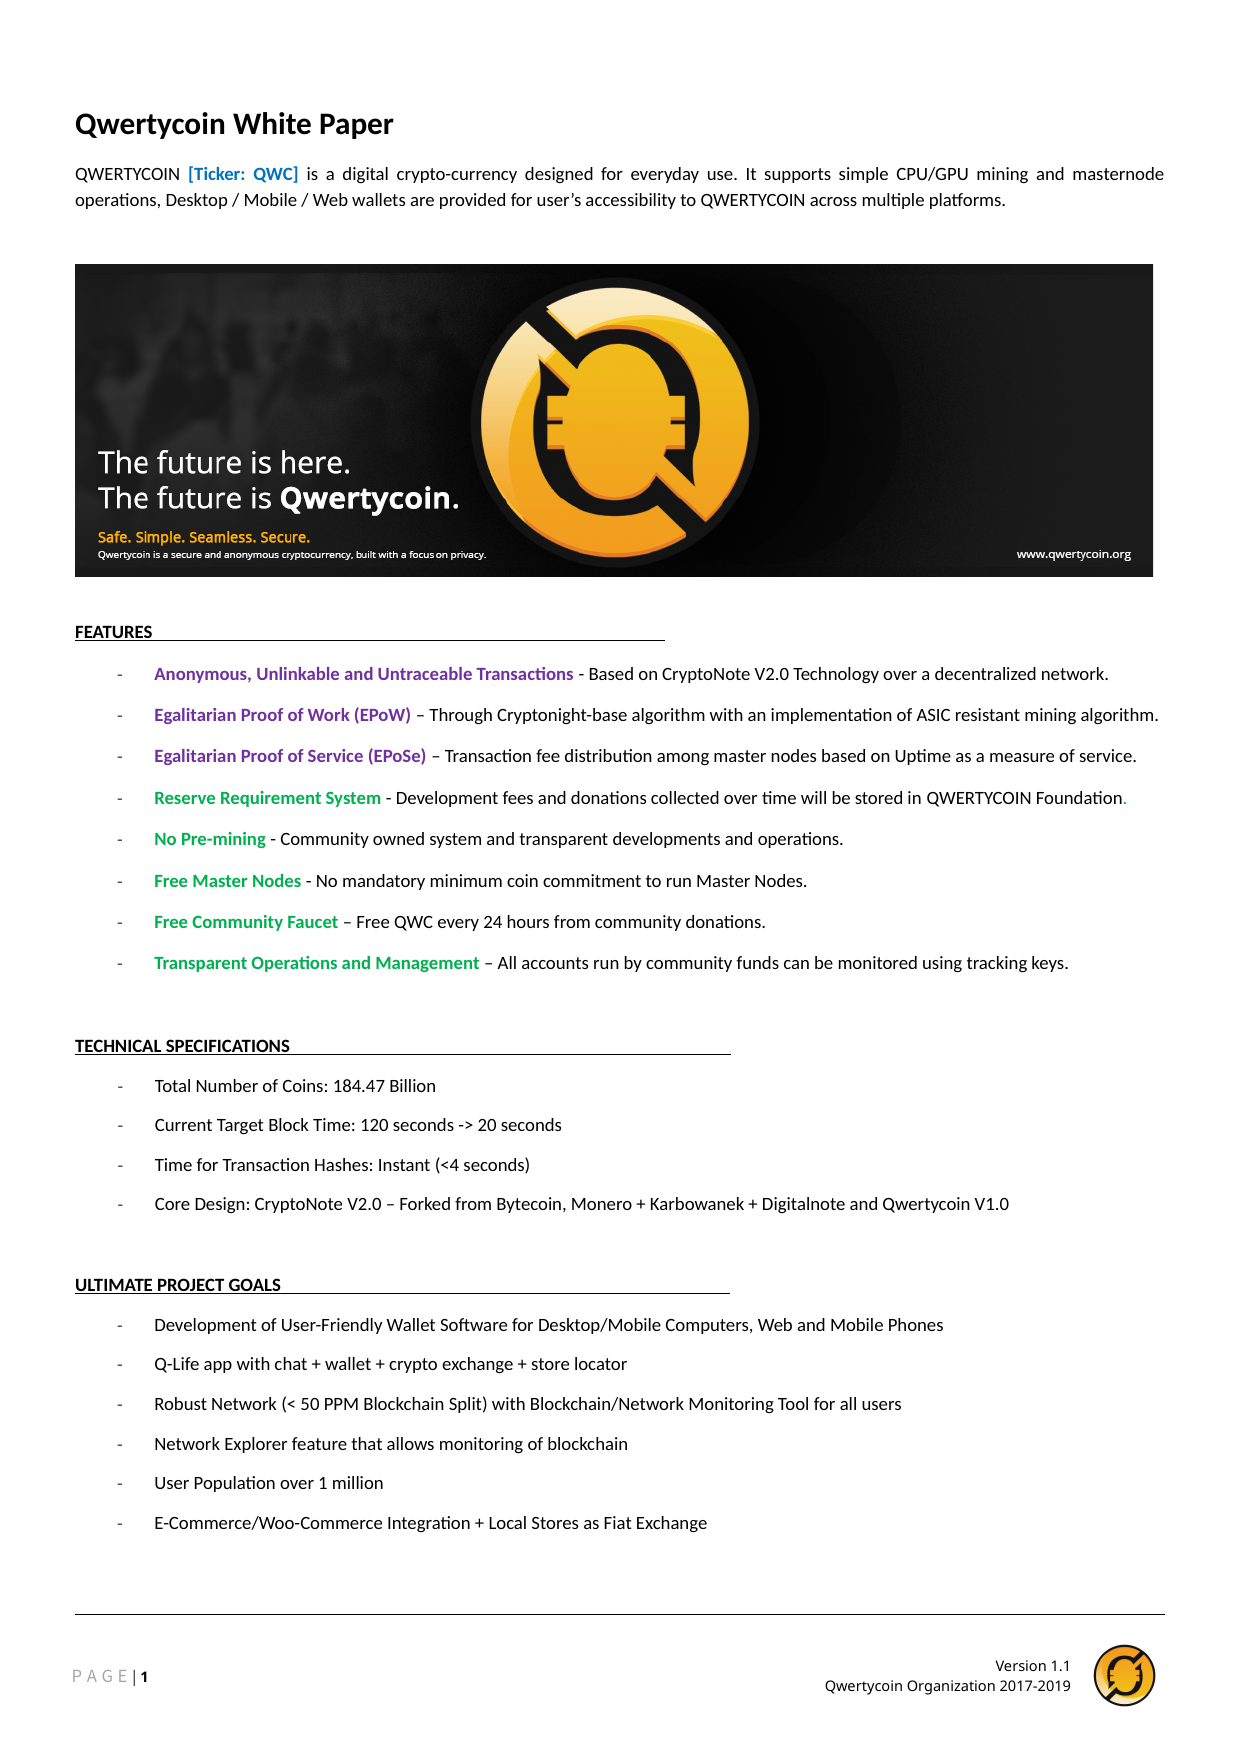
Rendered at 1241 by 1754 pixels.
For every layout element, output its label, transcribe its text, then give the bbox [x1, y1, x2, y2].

list Time for Transaction Hashes: Instant (<4 seconds) [117, 1153, 1165, 1176]
text TECHNICAL SPECIFICATIONS [75, 1034, 1165, 1057]
picture [75, 264, 1154, 577]
list Network Explorer feature that allows monitoring of blockchain [117, 1432, 1165, 1455]
text Qwertycoin White Paper [75, 104, 1165, 142]
list Transparent Operations and Management – All accounts run by community funds can be monitored using tracking keys. [117, 951, 1165, 974]
list No Pre-mining - Community owned system and transparent developments and operations. [117, 827, 1165, 850]
list Q-Life app with chat + wallet + crypto exchange + store locator [117, 1353, 1165, 1376]
list Free Community Faucet – Free QWC every 24 hours from community donations. [117, 910, 1165, 933]
list Egalitarian Proof of Service (EPoSe) – Transaction fee distribution among master nodes based on Uptime as a measure of service. [117, 745, 1165, 768]
list Anonymous, Unlinkable and Untraceable Transactions - Based on CryptoNote V2.0 Technology over a decentralized network. [117, 662, 1165, 685]
list Free Master Nodes - No mandatory minimum coin commitment to run Master Nodes. [117, 869, 1165, 892]
list Core Design: CryptoNote V2.0 – Forked from Bytecoin, Monero + Karbowanek + Digitalnote and Qwertycoin V1.0 [117, 1192, 1165, 1215]
list Reserve Requirement System - Development fees and donations collected over time will be stored in QWERTYCOIN Foundation. [117, 786, 1165, 809]
list Total Number of Coins: 184.47 Billion [117, 1074, 1165, 1097]
text ULTIMATE PROJECT GOALS [75, 1273, 1165, 1296]
picture [1093, 1644, 1156, 1707]
text FEATURES [75, 596, 1165, 643]
list Current Target Block Time: 120 seconds -> 20 seconds [117, 1113, 1165, 1136]
list Development of User-Friendly Wallet Software for Desktop/Mobile Computers, Web and Mobile Phones [117, 1313, 1165, 1336]
list Robust Network (< 50 PPM Blockchain Split) with Blockchain/Network Monitoring Tool for all users [117, 1392, 1165, 1415]
list User Population over 1 million [117, 1471, 1165, 1494]
list E-Commerce/Woo-Commerce Integration + Local Stores as Fiat Exchange [117, 1511, 1165, 1534]
text QWERTYCOIN [Ticker: QWC] is a digital crypto-currency designed for everyday use. It supports simple CPU/GPU mining and masternode operations, Desktop / Mobile / Web wallets are provided for user’s accessibility to QWERTYCOIN across multiple platforms. [75, 162, 1165, 244]
list Egalitarian Proof of Work (EPoW) – Through Cryptonight-base algorithm with an implementation of ASIC resistant mining algorithm. [117, 703, 1165, 726]
